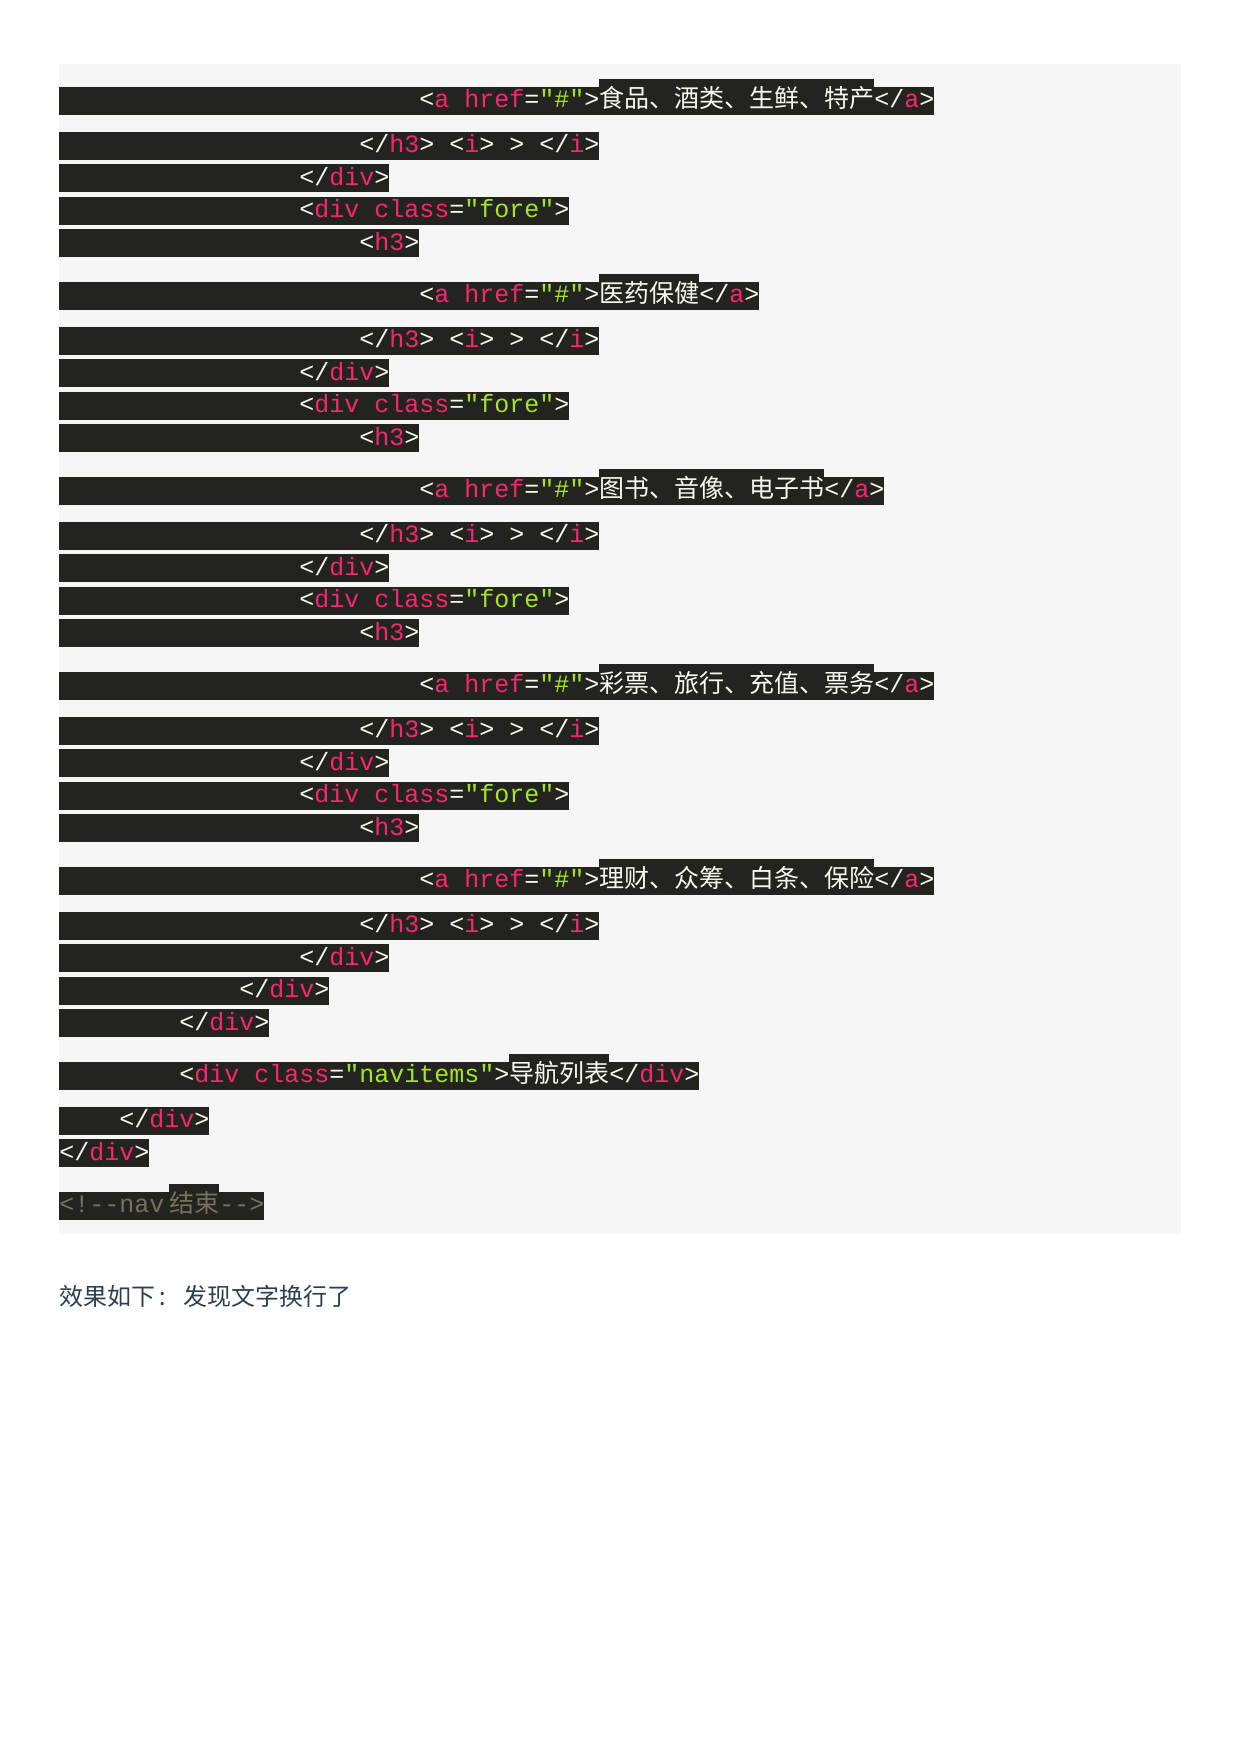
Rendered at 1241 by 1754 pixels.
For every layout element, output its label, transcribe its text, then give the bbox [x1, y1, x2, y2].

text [59, 64, 1181, 1234]
text 效果如下: 发现文字换行了 [59, 1262, 1181, 1327]
